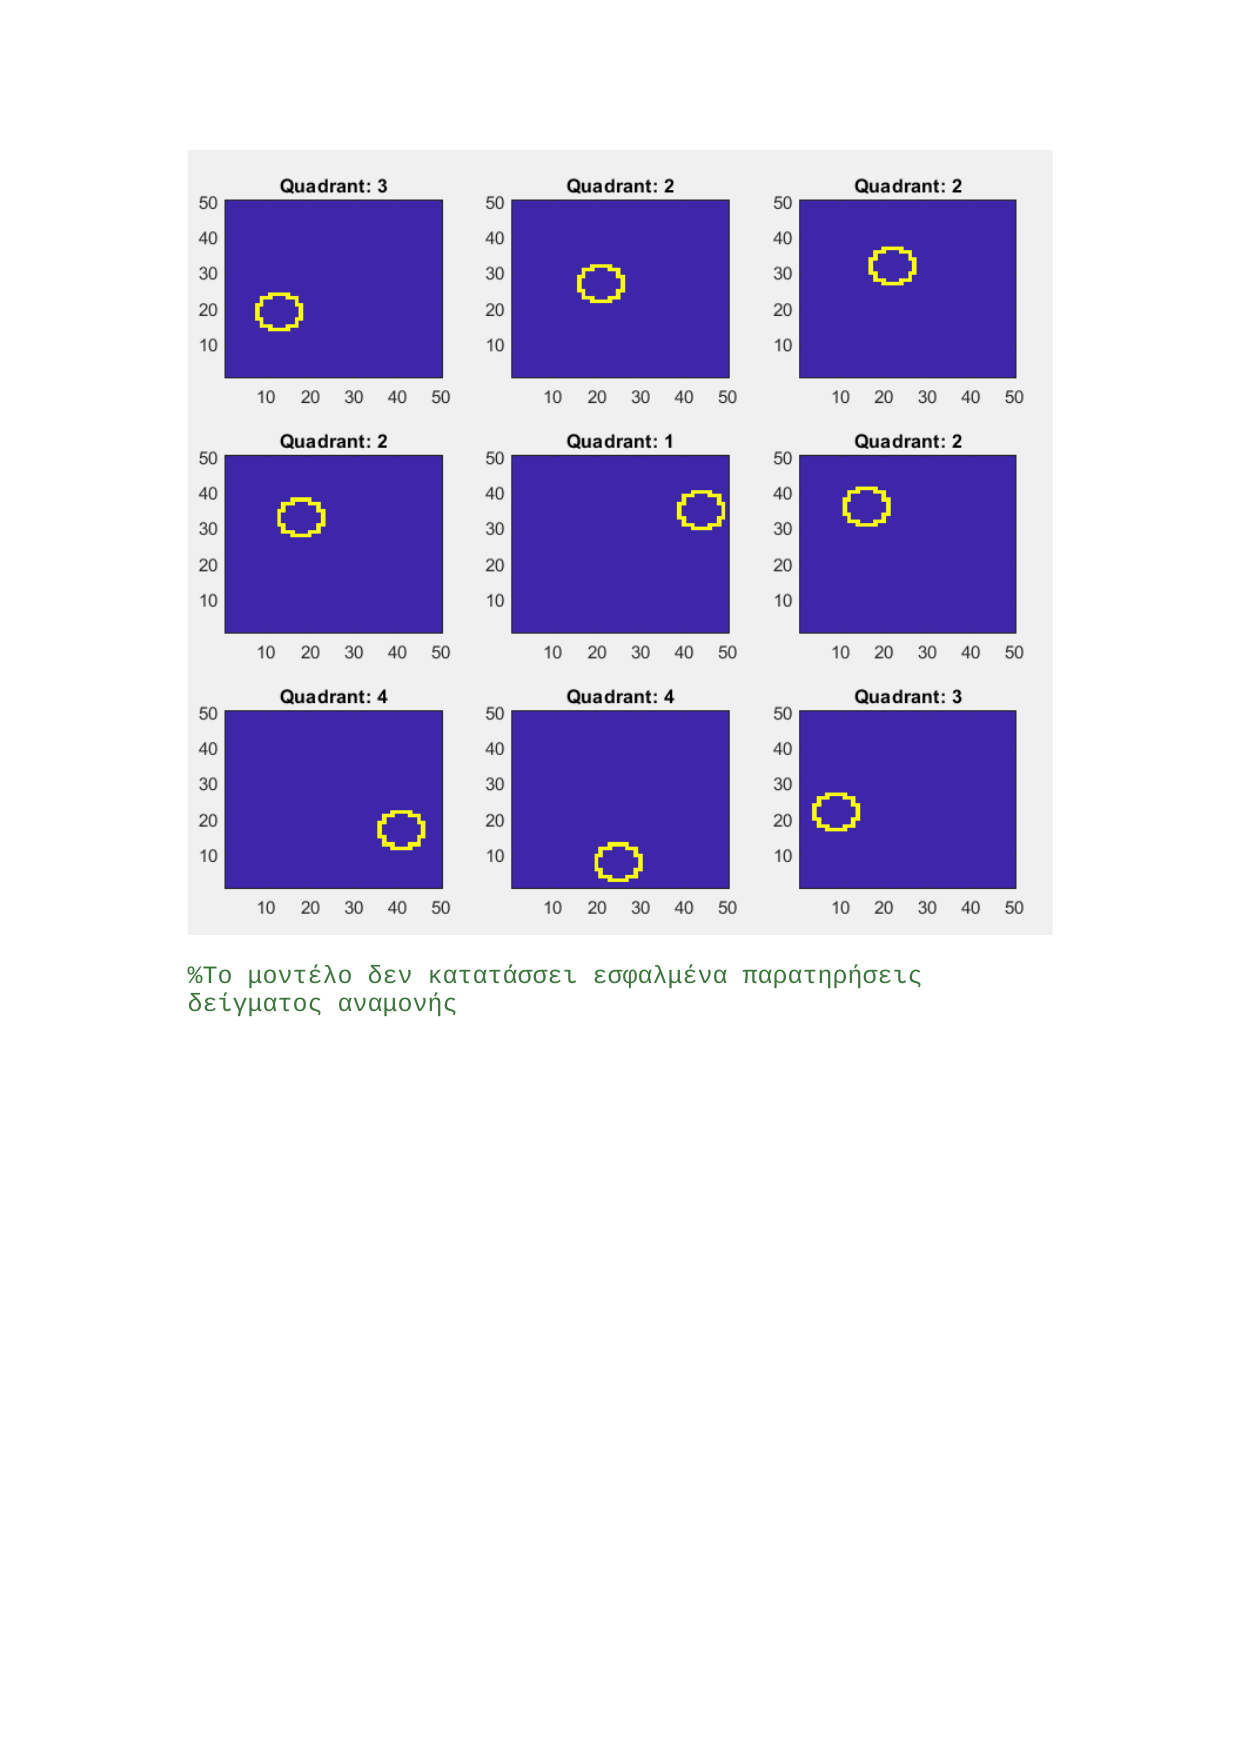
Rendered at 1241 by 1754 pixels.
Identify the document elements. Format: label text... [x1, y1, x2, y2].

picture [187, 150, 1053, 935]
text %Το μοντέλο δεν κατατάσσει εσφαλμένα παρατηρήσεις δείγματος αναμονής [187, 962, 1053, 1019]
